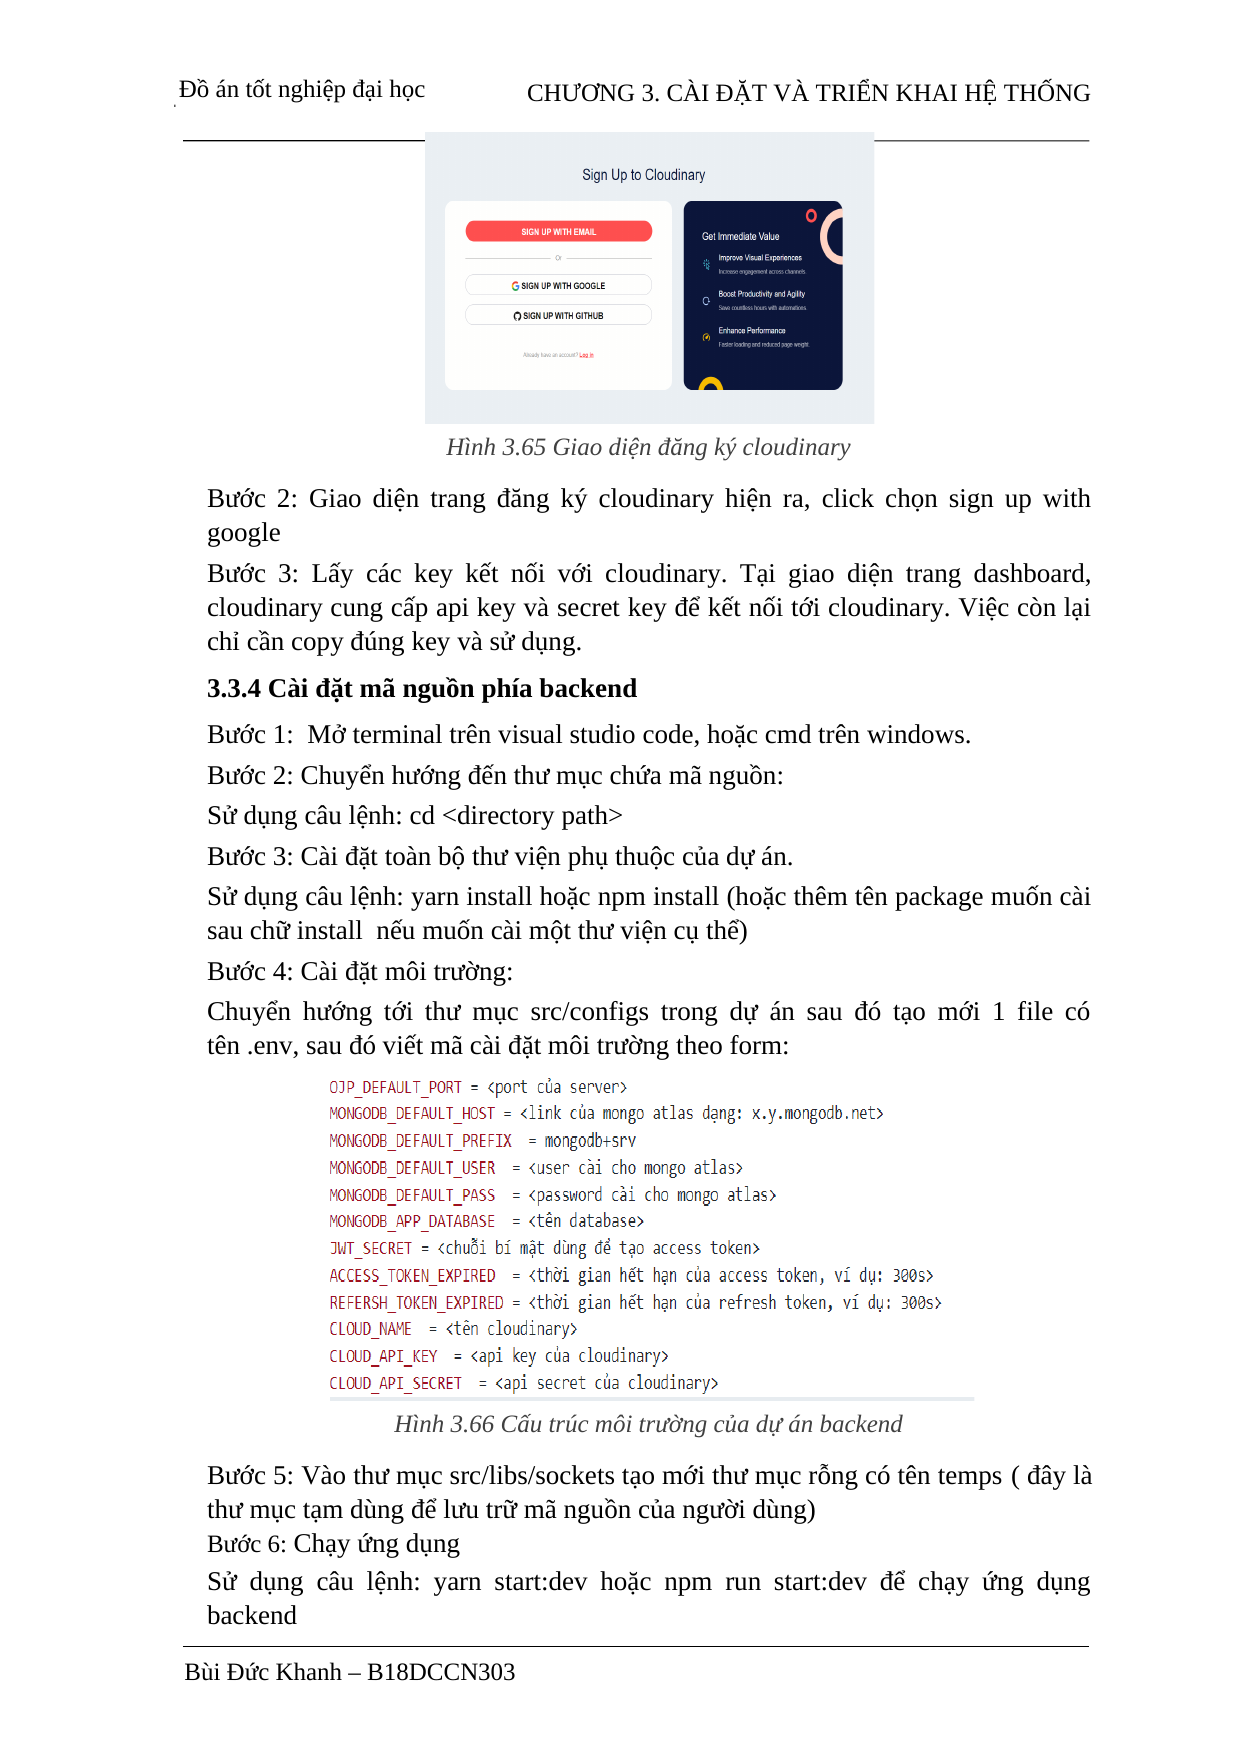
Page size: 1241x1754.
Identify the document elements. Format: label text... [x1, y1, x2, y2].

text Bước 5: Vào thư mục src/libs/sockets tạo mới thư mục rỗng có tên temps ( đây là thư mục tạm dùng để lưu trữ mã nguồn của người dùng) [207, 1459, 1092, 1524]
text Bước 4: Cài đặt môi trường: [207, 954, 1092, 986]
text Sử dụng câu lệnh: yarn install hoặc npm install (hoặc thêm tên package muốn cài sau chữ install nếu muốn cài một thư viện cụ thể) [207, 880, 1092, 945]
text Bước 2: Giao diện trang đăng ký cloudinary hiện ra, click chọn sign up with google [207, 482, 1092, 547]
text Chuyển hướng tới thư mục src/configs trong dự án sau đó tạo mới 1 file có tên .env, sau đó viết mã cài đặt môi trường theo form: [207, 995, 1092, 1060]
text Bước 2: Chuyển hướng đến thư mục chứa mã nguồn: [207, 759, 1092, 790]
text Bước 6: Chạy ứng dụng [207, 1527, 1092, 1558]
text Bước 1: Mở terminal trên visual studio code, hoặc cmd trên windows. [207, 718, 1092, 749]
text Bước 3: Lấy các key kết nối với cloudinary. Tại giao diện trang dashboard, cloudinary cung cấp api key và secret key để kết nối tới cloudinary. Việc còn lại chỉ cần copy đúng key và sử dụng. [207, 557, 1092, 656]
subtitle 3.3.4 Cài đặt mã nguồn phía backend [207, 672, 1092, 703]
text Sử dụng câu lệnh: cd <directory path> [207, 799, 1092, 830]
picture [425, 132, 875, 424]
text Bước 3: Cài đặt toàn bộ thư viện phụ thuộc của dự án. [207, 839, 1092, 871]
picture [325, 1069, 975, 1401]
text Sử dụng câu lệnh: yarn start:dev hoặc npm run start:dev để chạy ứng dụng backend [207, 1565, 1092, 1630]
